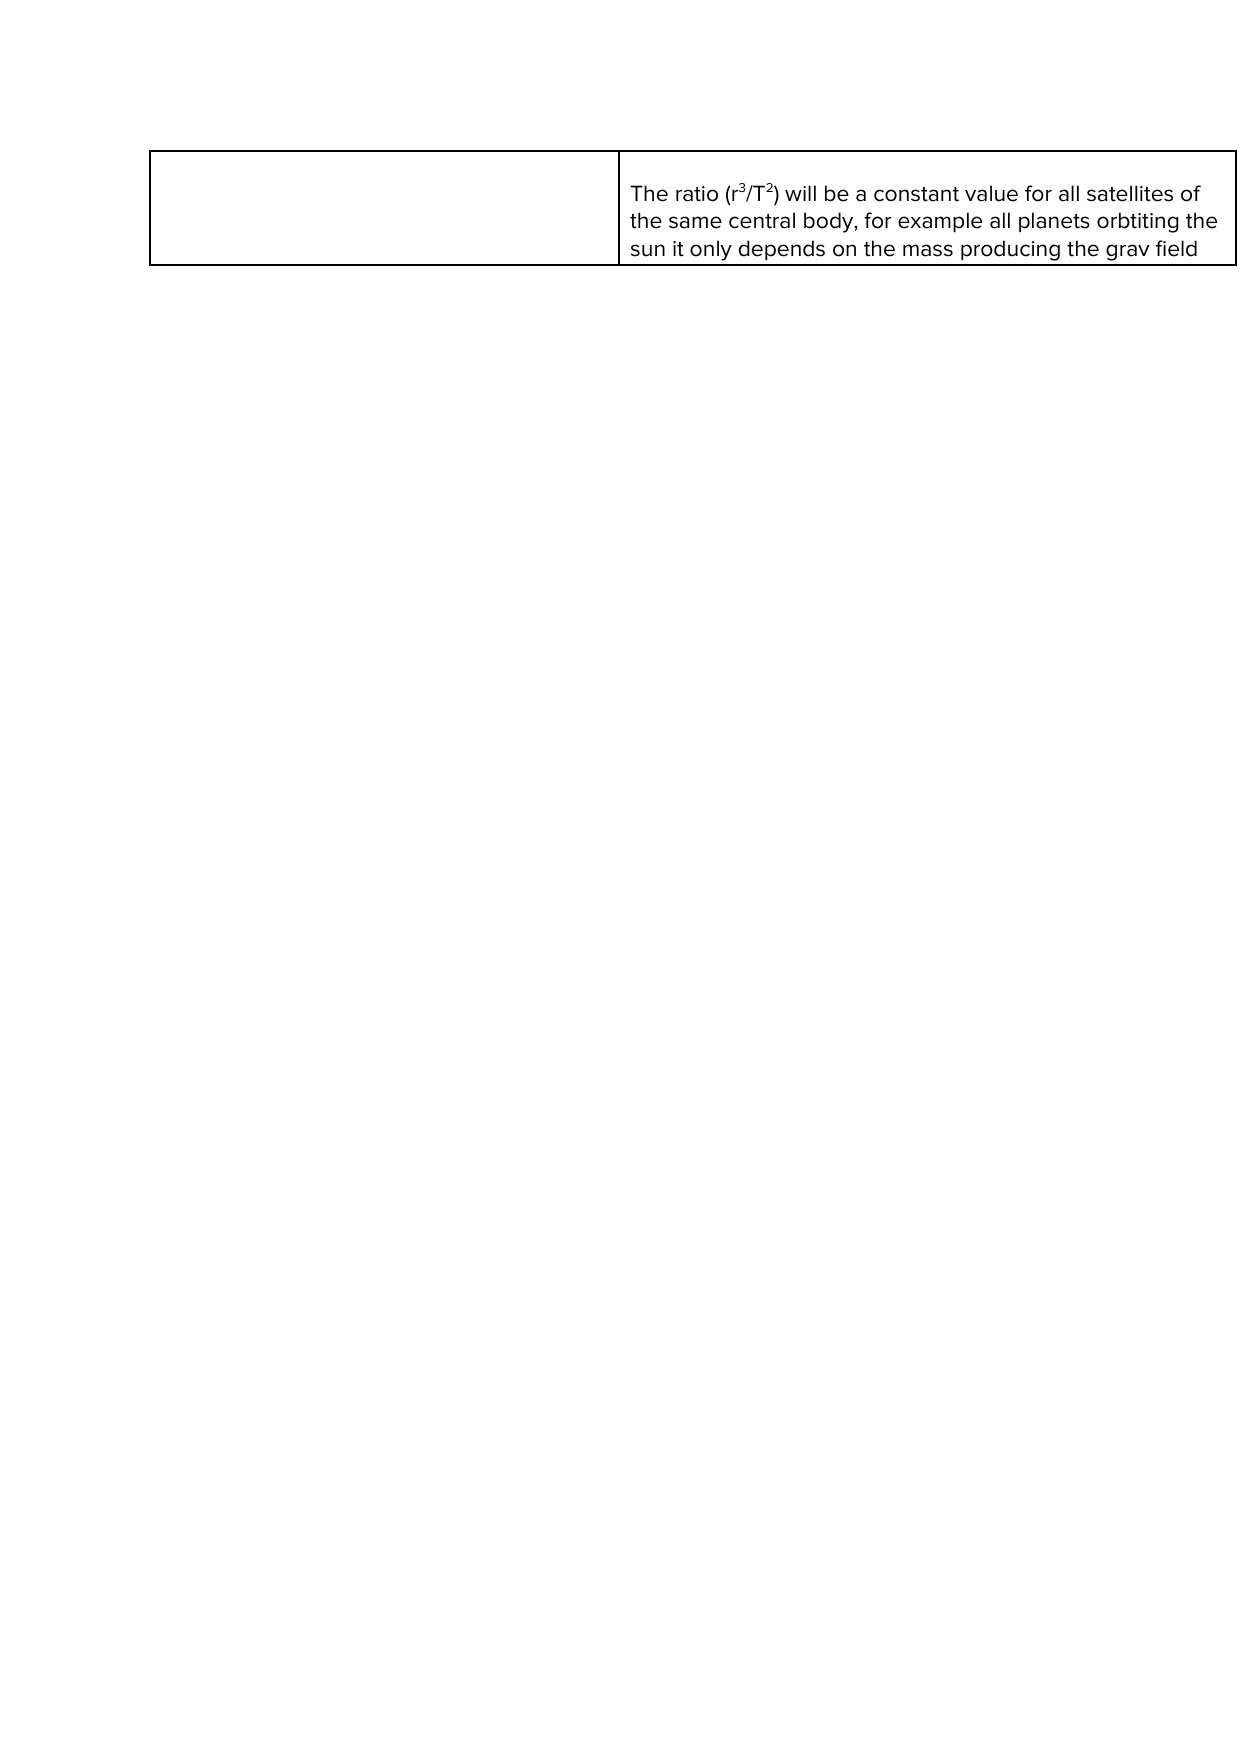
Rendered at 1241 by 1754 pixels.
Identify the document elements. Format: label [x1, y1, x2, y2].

table_cell [151, 152, 618, 264]
table_cell [620, 152, 1235, 264]
